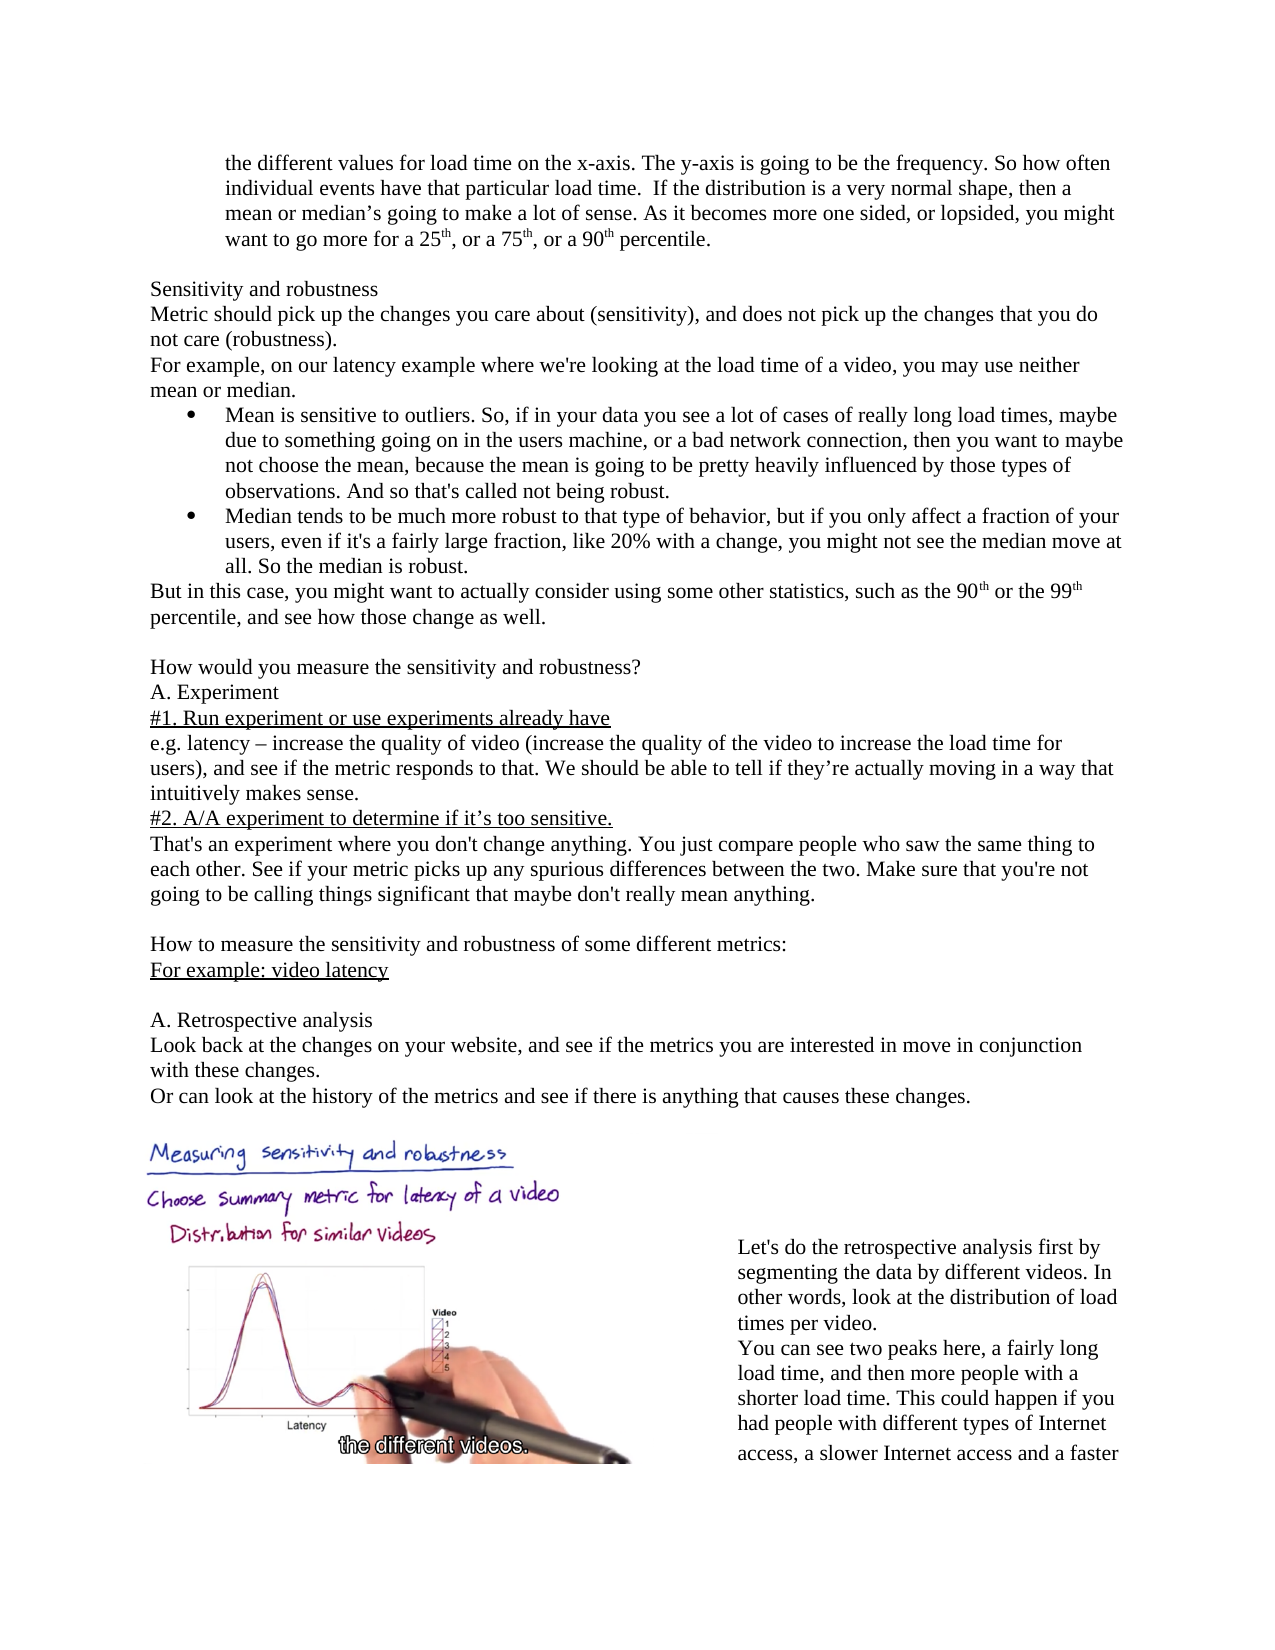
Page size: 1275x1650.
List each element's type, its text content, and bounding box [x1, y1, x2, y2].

text Let's do the retrospective analysis first by segmenting the data by different videos. In other words, look at the distribution of load times per video. [719, 1234, 1125, 1335]
text Or can look at the history of the metrics and see if there is anything that causes these changes. [150, 1083, 1125, 1108]
text Metric should pick up the changes you care about (sensitivity), and does not pick up the changes that you do not care (robustness). [150, 301, 1125, 352]
text But in this case, you might want to actually consider using some other statistics, such as the 90th or the 99th percentile, and see how those change as well. [150, 578, 1125, 629]
text #2. A/A experiment to determine if it’s too sensitive. [150, 805, 1125, 831]
list Median tends to be much more robust to that type of behavior, but if you only affect a fraction of your users, even if it's a fairly large fraction, like 20% with a change, you might not see the median move at all. So the median is robust. [187, 503, 1125, 578]
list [187, 150, 1125, 251]
picture [143, 1133, 719, 1464]
text Look back at the changes on your website, and see if the metrics you are interested in move in conjunction with these changes. [150, 1032, 1125, 1083]
text For example: video latency [150, 957, 1125, 982]
list Mean is sensitive to outliers. So, if in your data you see a lot of cases of really long load times, maybe due to something going on in the users machine, or a bad network connection, then you want to maybe not choose the mean, because the mean is going to be pretty heavily influenced by those types of observations. And so that's called not being robust. [187, 402, 1125, 503]
text e.g. latency – increase the quality of video (increase the quality of the video to increase the load time for users), and see if the metric responds to that. We should be able to tell if they’re actually moving in a way that intuitively makes sense. [150, 730, 1125, 805]
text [150, 1335, 1125, 1466]
text For example, on our latency example where we're looking at the load time of a video, you may use neither mean or median. [150, 352, 1125, 402]
text How would you measure the sensitivity and robustness? [150, 654, 1125, 679]
text A. Retrospective analysis [150, 1007, 1125, 1032]
text #1. Run experiment or use experiments already have [150, 704, 1125, 730]
text How to measure the sensitivity and robustness of some different metrics: [150, 931, 1125, 957]
text That's an experiment where you don't change anything. You just compare people who saw the same thing to each other. See if your metric picks up any spurious differences between the two. Make sure that you're not going to be calling things significant that maybe don't really mean anything. [150, 831, 1125, 906]
text Sensitivity and robustness [150, 276, 1125, 301]
text A. Experiment [150, 679, 1125, 704]
